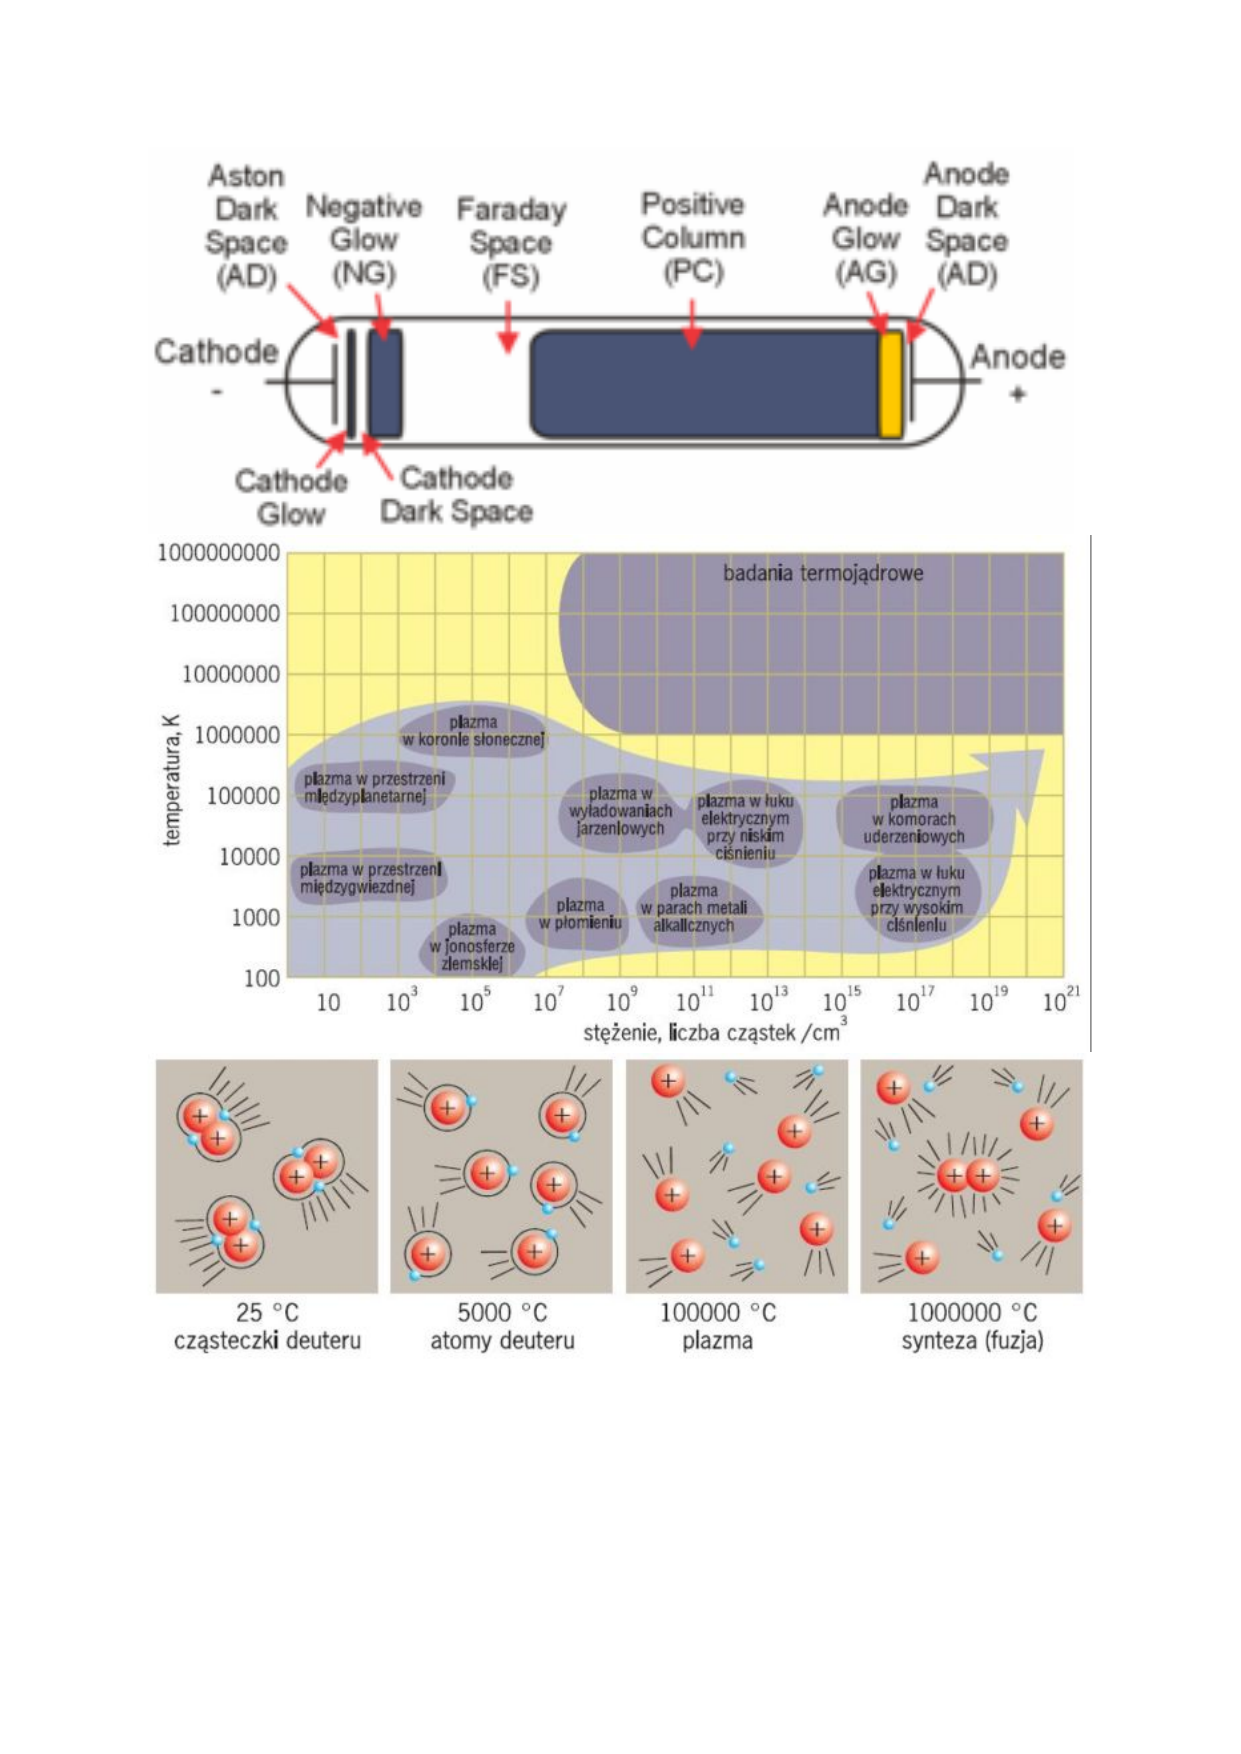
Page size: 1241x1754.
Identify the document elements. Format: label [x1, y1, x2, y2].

picture [147, 1053, 1092, 1360]
picture [147, 535, 1092, 1052]
picture [147, 147, 1075, 534]
